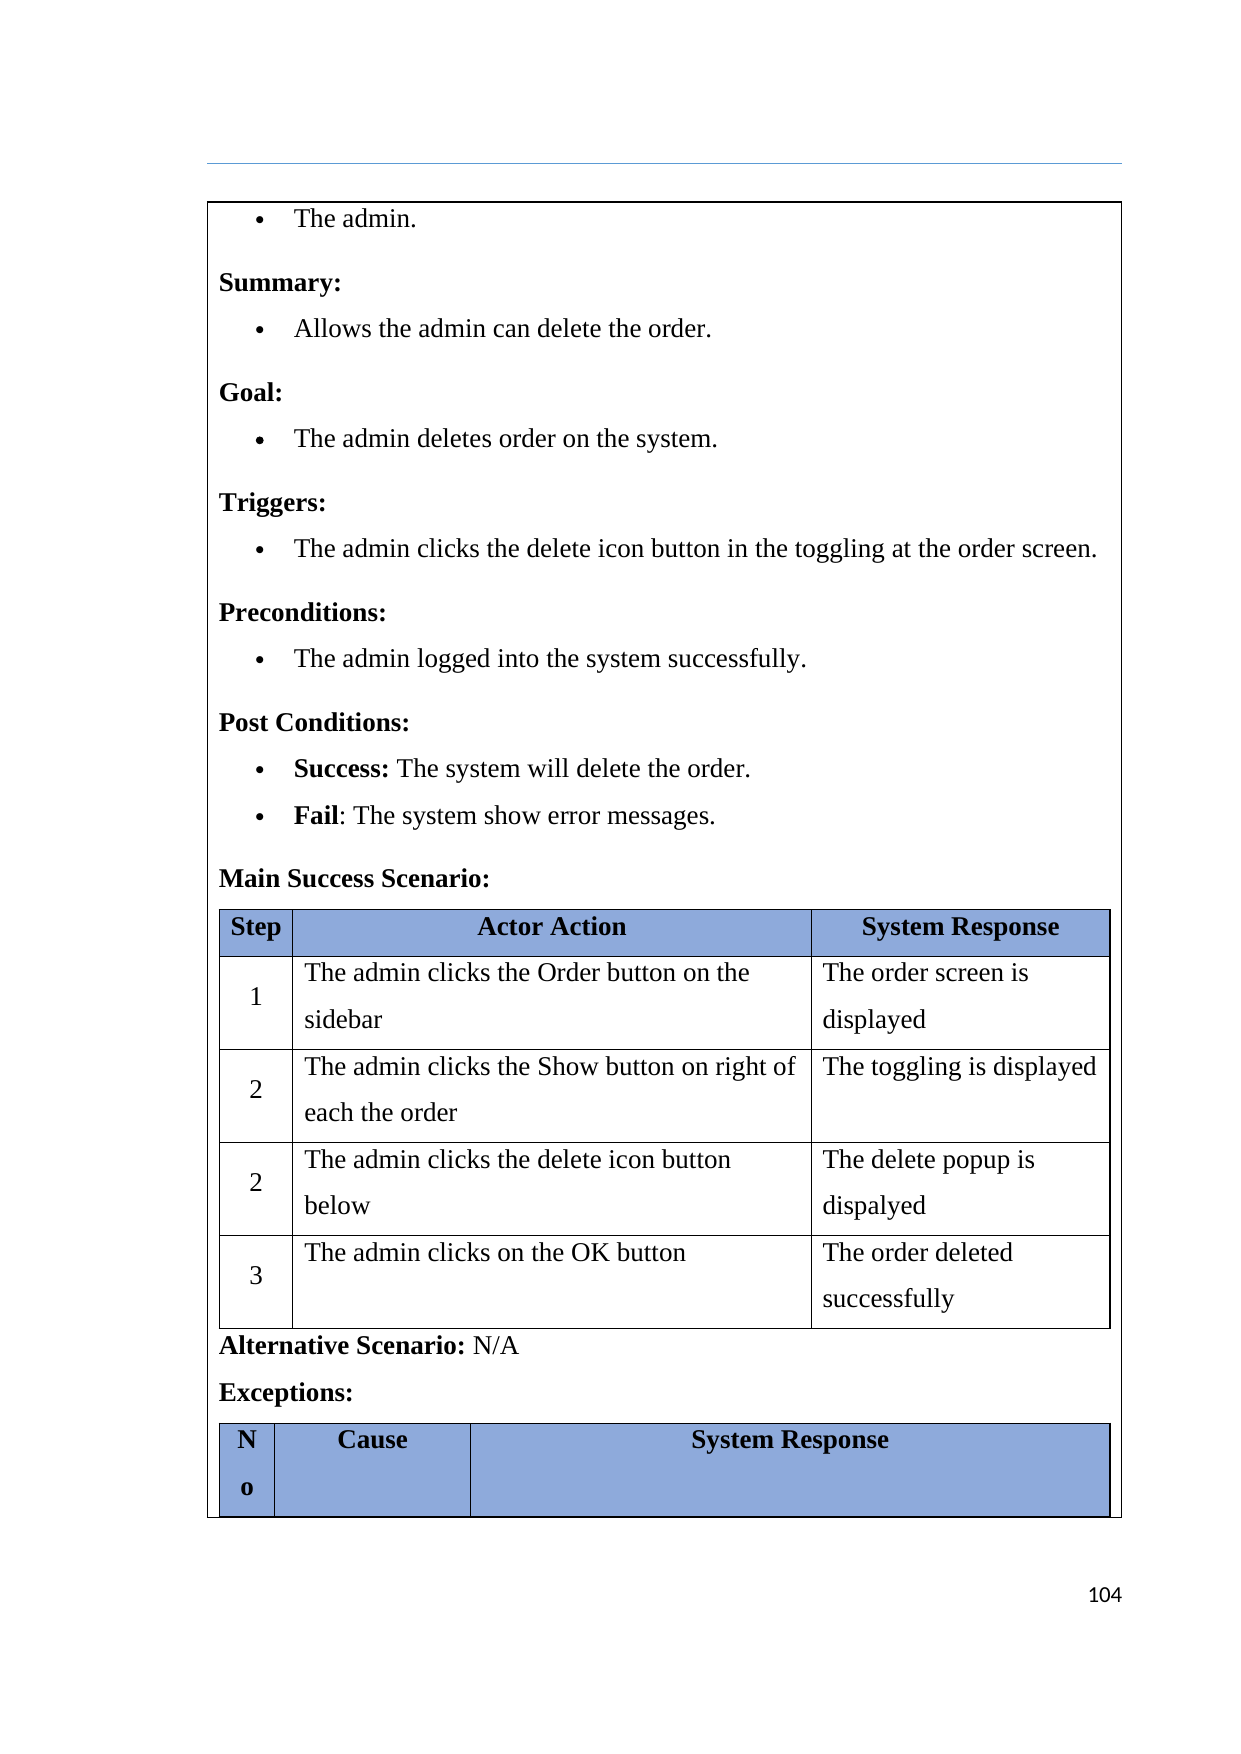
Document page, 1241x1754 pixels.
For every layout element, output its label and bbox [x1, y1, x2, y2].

table_cell [208, 203, 1121, 1517]
